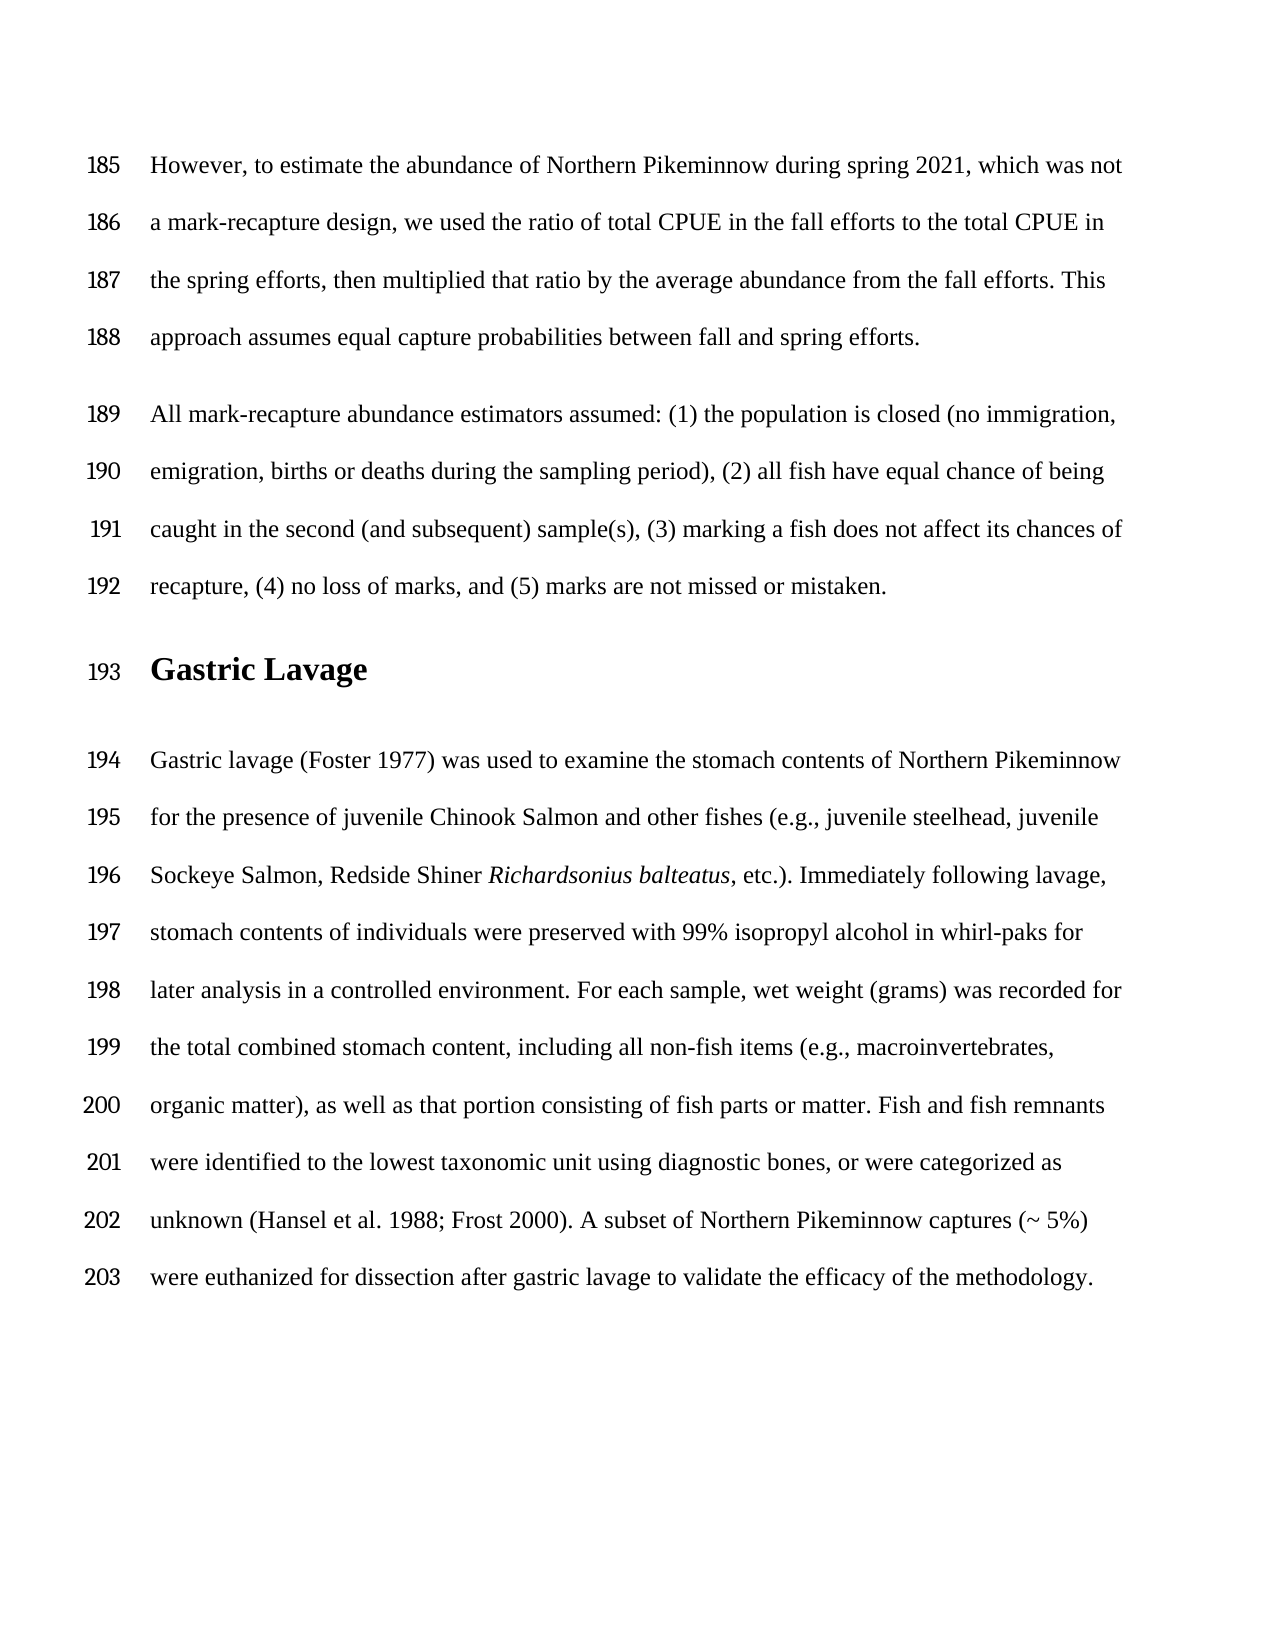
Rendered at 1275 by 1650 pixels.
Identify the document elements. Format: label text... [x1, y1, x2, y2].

subtitle Gastric Lavage [150, 649, 1125, 688]
text Gastric lavage (Foster 1977) was used to examine the stomach contents of Northern Pikeminnow for the presence of juvenile Chinook Salmon and other fishes (e.g., juvenile steelhead, juvenile Sockeye Salmon, Redside Shiner Richardsonius balteatus, etc.). Immediately following lavage, stomach contents of individuals were preserved with 99% isopropyl alcohol in whirl-paks for later analysis in a controlled environment. For each sample, wet weight (grams) was recorded for the total combined stomach content, including all non-fish items (e.g., macroinvertebrates, organic matter), as well as that portion consisting of fish parts or matter. Fish and fish remnants were identified to the lowest taxonomic unit using diagnostic bones, or were categorized as unknown (Hansel et al. 1988; Frost 2000). A subset of Northern Pikeminnow captures (~ 5%) were euthanized for dissection after gastric lavage to validate the efficacy of the methodology. [150, 745, 1125, 1291]
text All mark-recapture abundance estimators assumed: (1) the population is closed (no immigration, emigration, births or deaths during the sampling period), (2) all fish have equal chance of being caught in the second (and subsequent) sample(s), (3) marking a fish does not affect its chances of recapture, (4) no loss of marks, and (5) marks are not missed or mistaken. [150, 399, 1125, 600]
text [150, 150, 1125, 351]
